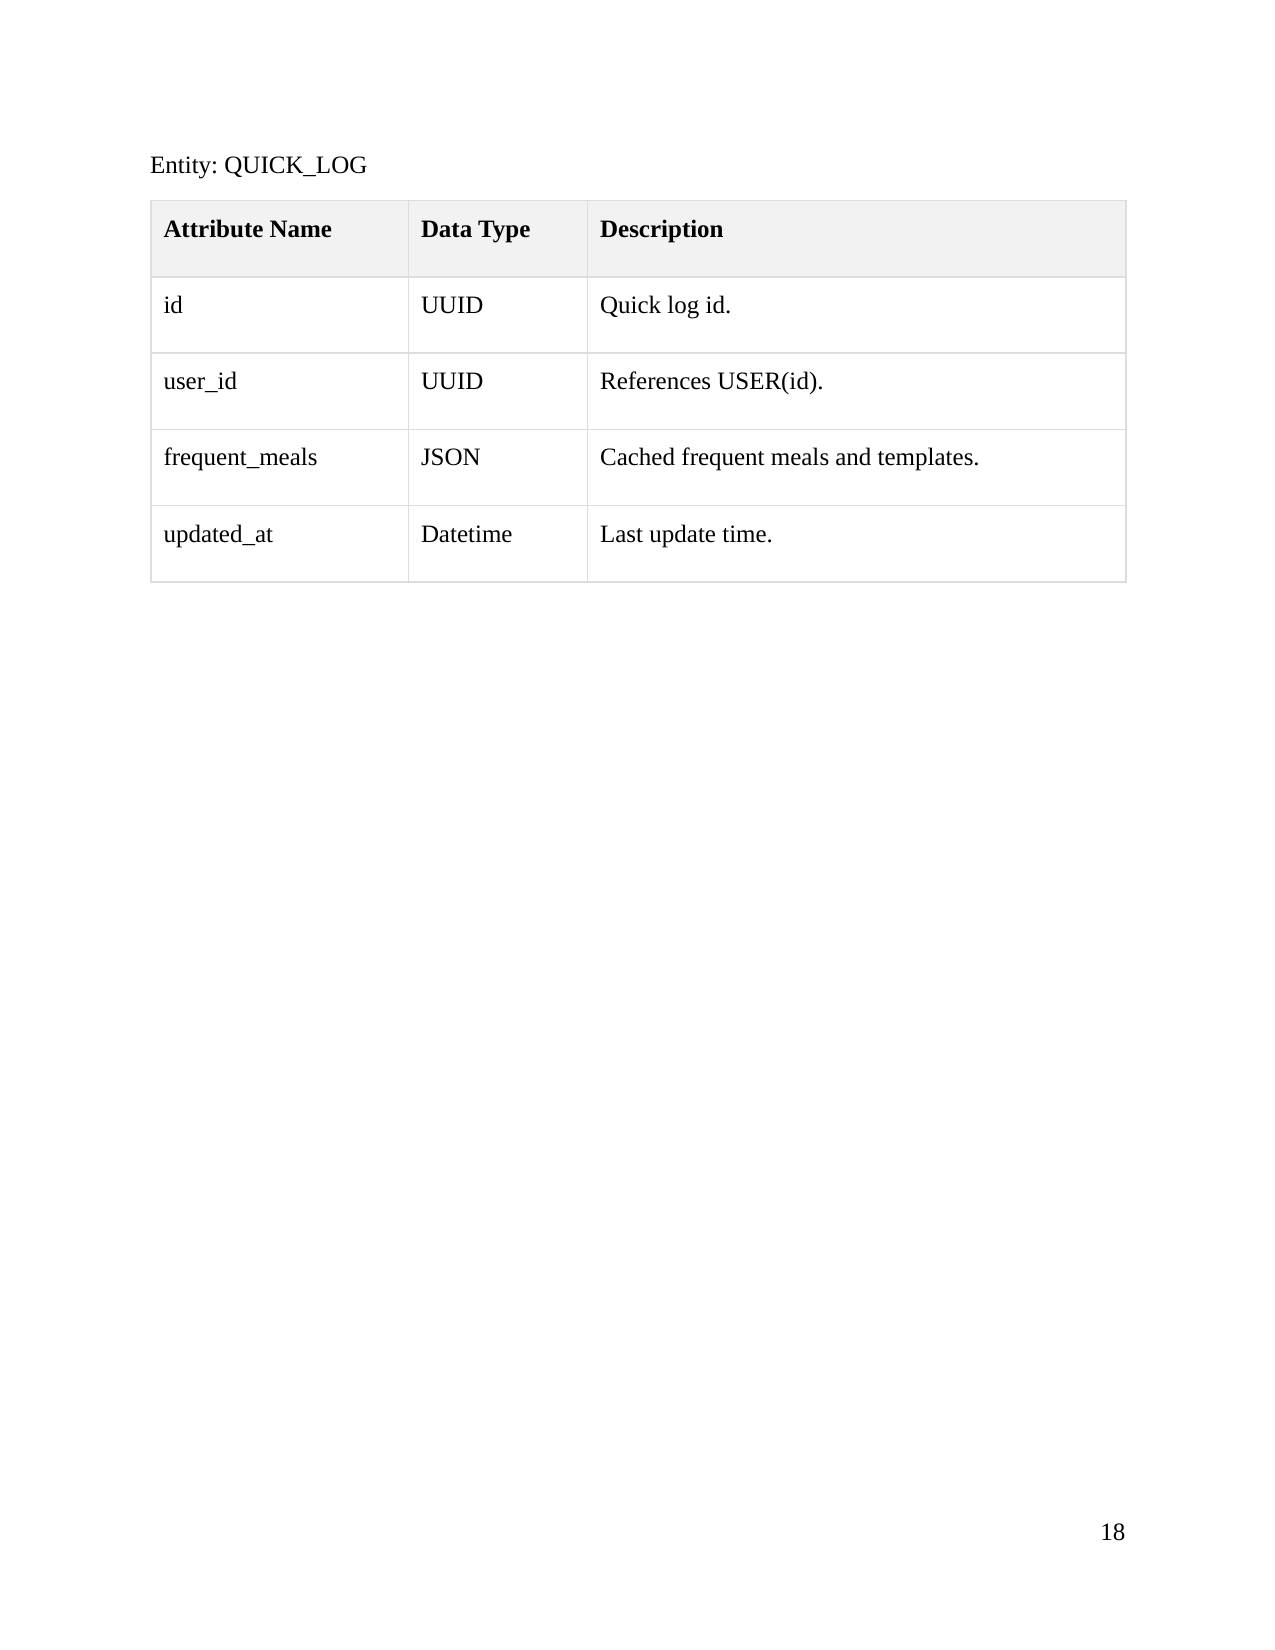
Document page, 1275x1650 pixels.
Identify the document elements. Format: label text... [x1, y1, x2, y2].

table_cell References USER(id). [588, 354, 1125, 428]
table_header Description [588, 201, 1125, 276]
table_cell id [152, 278, 408, 352]
table_cell Last update time. [588, 506, 1125, 581]
table_cell Quick log id. [588, 278, 1125, 352]
table_cell UUID [409, 278, 587, 352]
table_cell frequent_meals [152, 430, 408, 505]
table_header Data Type [409, 201, 587, 276]
table_cell Cached frequent meals and templates. [588, 430, 1125, 505]
table_cell JSON [409, 430, 587, 505]
table_cell updated_at [152, 506, 408, 581]
table_cell user_id [152, 354, 408, 428]
table_header Attribute Name [152, 201, 408, 276]
text Entity: QUICK_LOG [150, 150, 1125, 179]
table_cell Datetime [409, 506, 587, 581]
table_cell UUID [409, 354, 587, 428]
